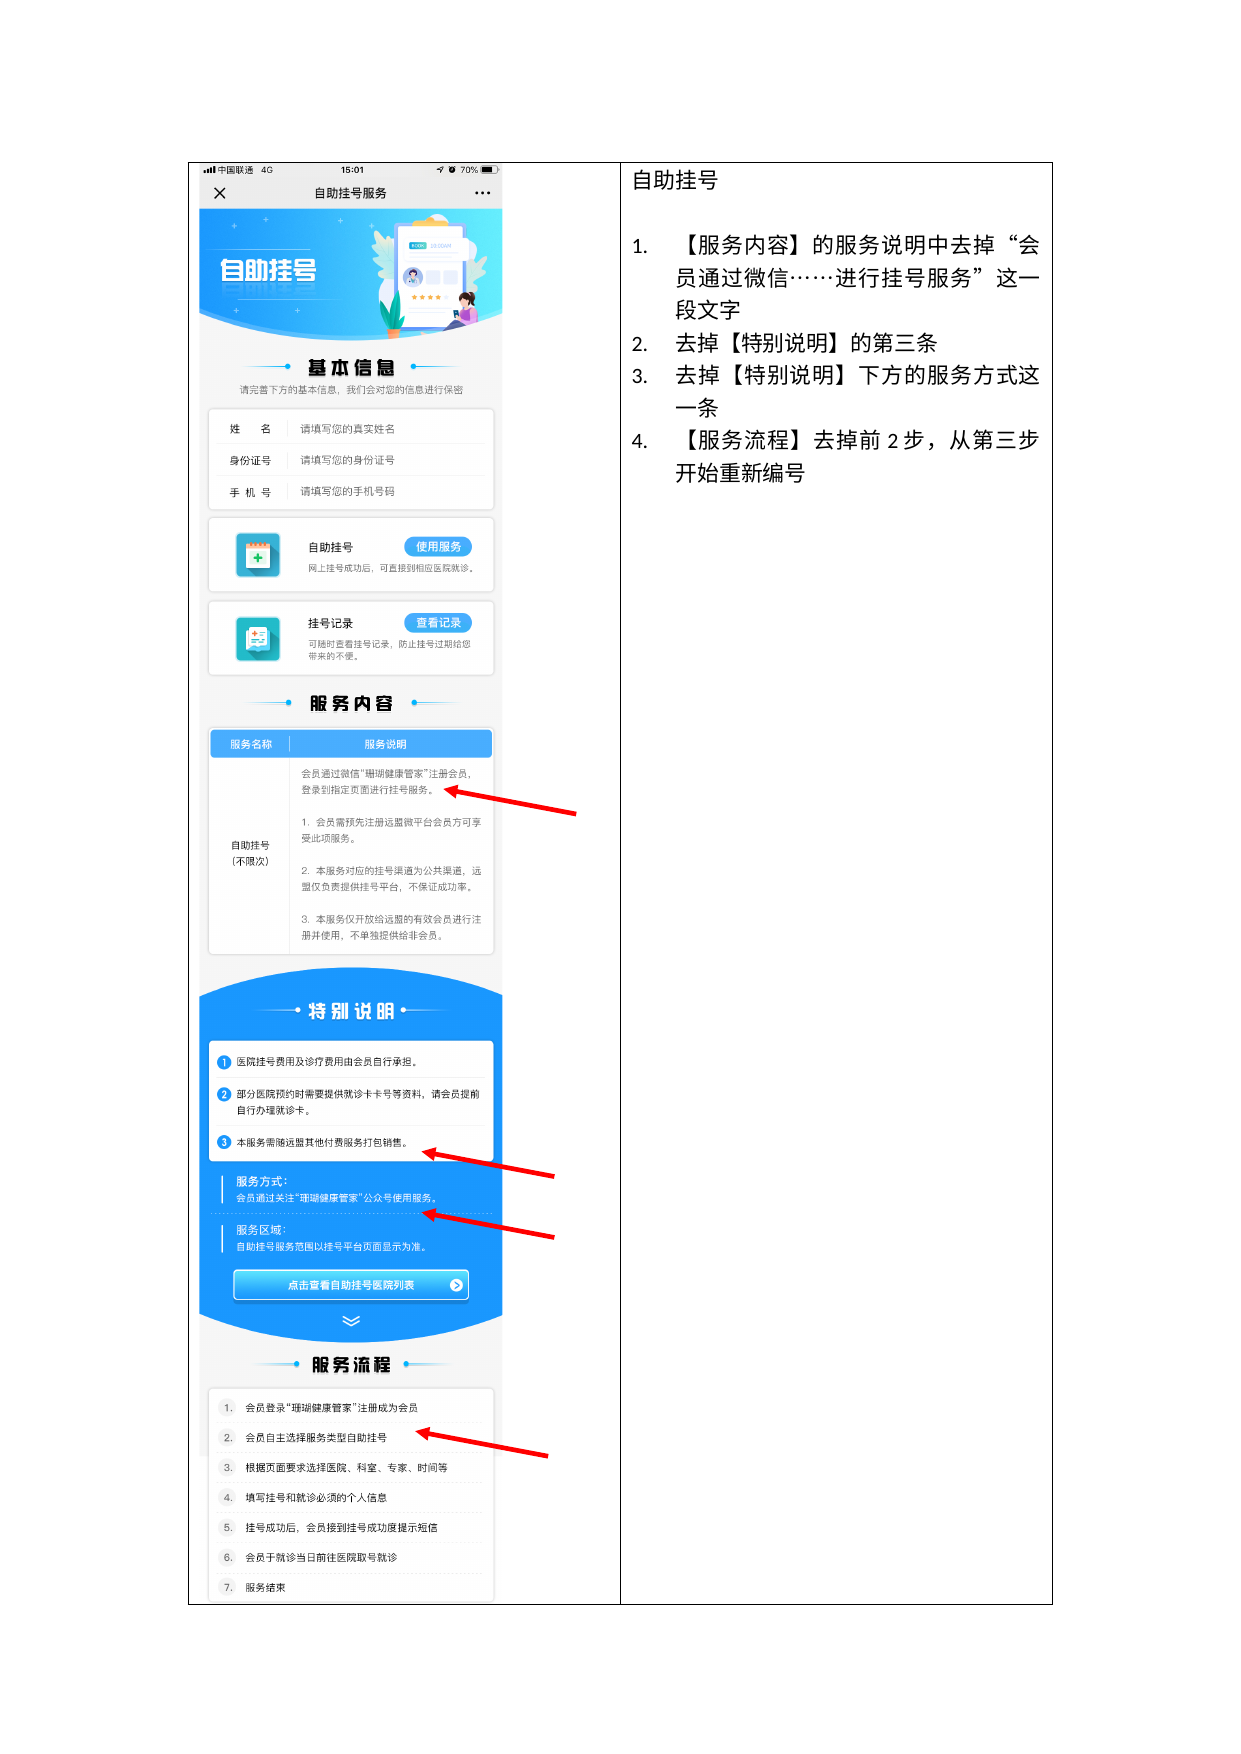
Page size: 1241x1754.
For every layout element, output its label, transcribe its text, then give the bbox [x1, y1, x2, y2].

picture [199, 163, 503, 1604]
table_cell 自助挂号 【服务内容】的服务说明中去掉“会员通过微信……进行挂号服务”这一段文字 去掉【特别说明】的第三条 去掉【特别说明】下方的服务方式这一条 【服务流程】去掉前2步，从第三步开始重新编号 [621, 163, 1052, 1604]
table_cell [189, 163, 199, 1604]
table_cell [503, 163, 620, 1604]
